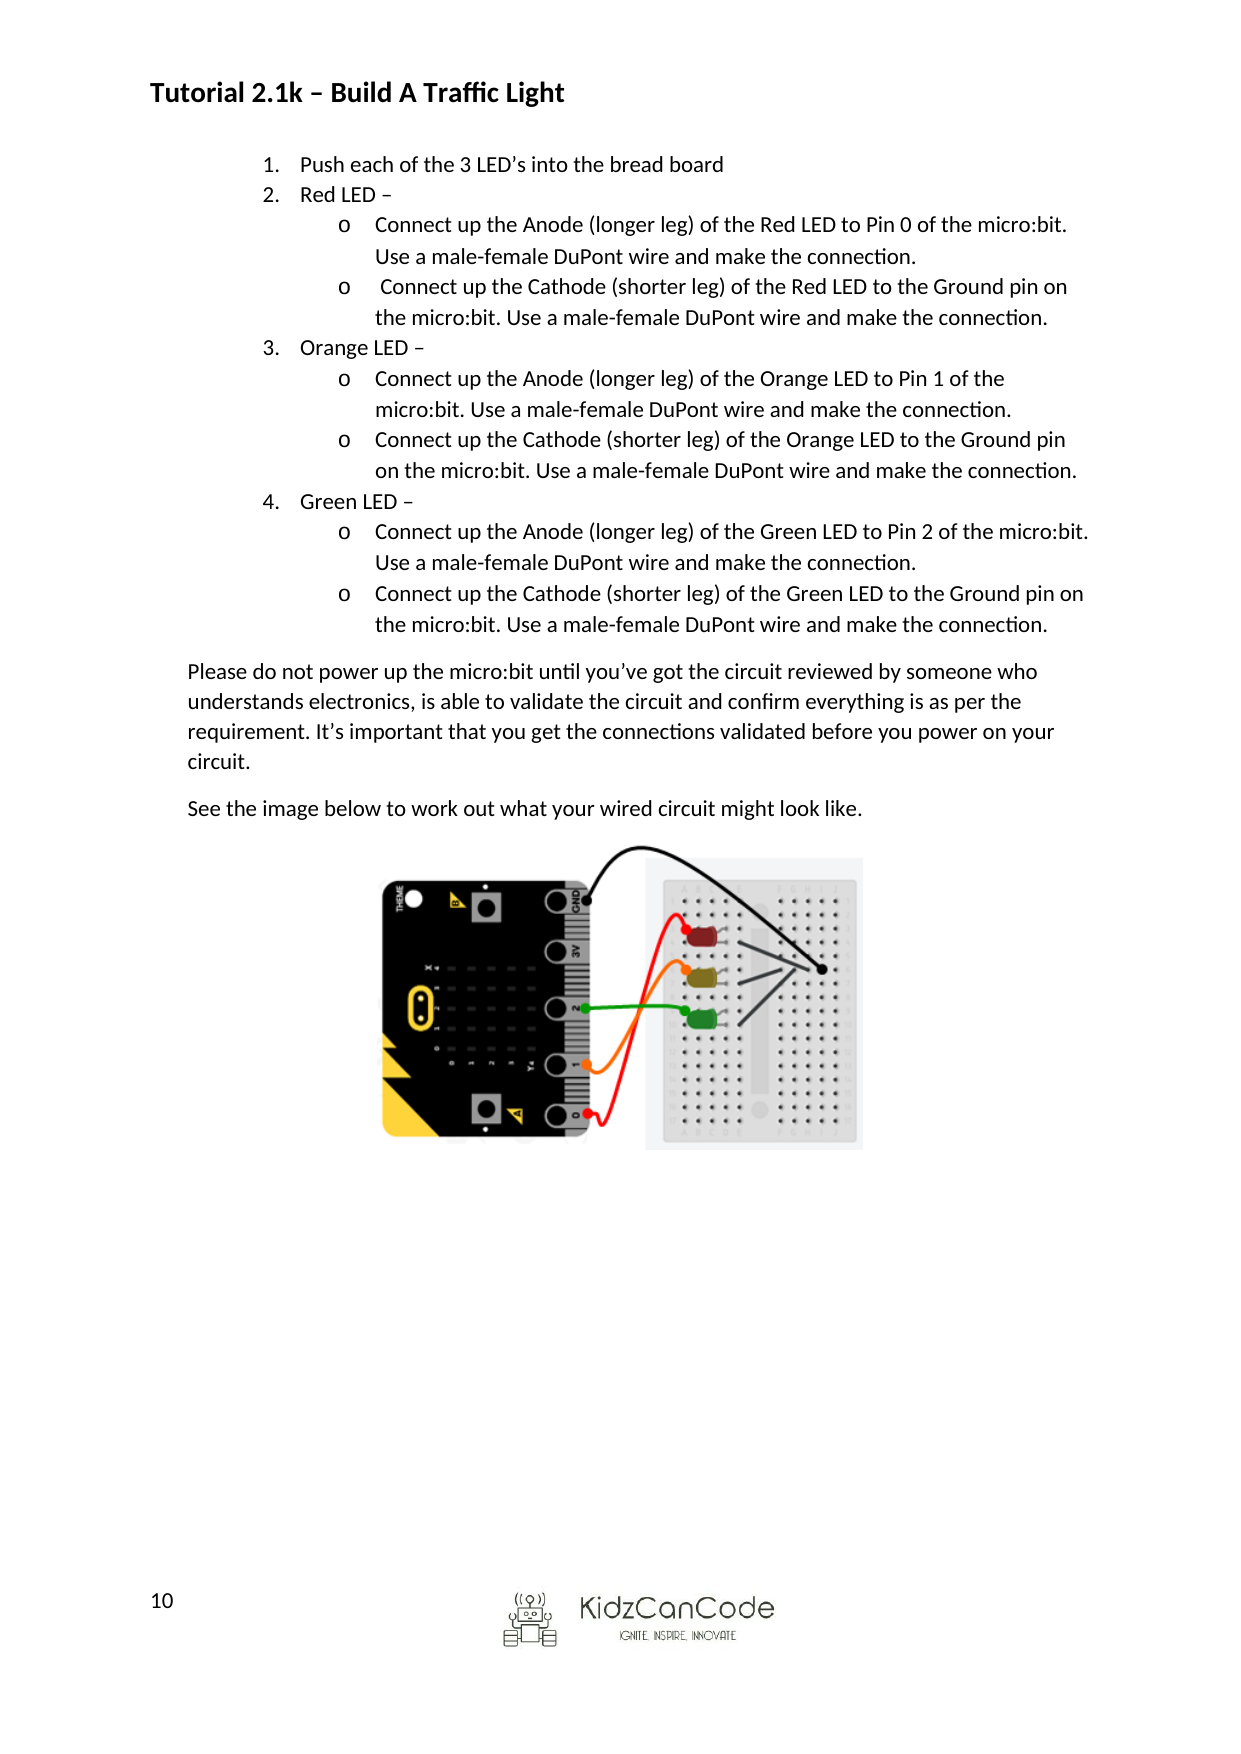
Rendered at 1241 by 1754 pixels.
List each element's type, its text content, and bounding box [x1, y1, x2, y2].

list Connect up the Anode (longer leg) of the Red LED to Pin 0 of the micro:bit. Use a male-female DuPont wire and make the connection. [337, 210, 1090, 270]
picture [377, 841, 864, 1150]
list Connect up the Cathode (shorter leg) of the Red LED to the Ground pin on the micro:bit. Use a male-female DuPont wire and make the connection. [337, 272, 1090, 331]
list Green LED – [262, 487, 1090, 515]
list Red LED – [262, 180, 1090, 208]
text See the image below to work out what your wired circuit might look like. [187, 794, 1090, 822]
list Connect up the Anode (longer leg) of the Orange LED to Pin 1 of the micro:bit. Use a male-female DuPont wire and make the connection. [337, 364, 1090, 423]
list Orange LED – [262, 333, 1090, 362]
picture [497, 1586, 781, 1653]
list Connect up the Cathode (shorter leg) of the Green LED to the Ground pin on the micro:bit. Use a male-female DuPont wire and make the connection. [337, 579, 1090, 638]
text Please do not power up the micro:bit until you’ve got the circuit reviewed by someone who understands electronics, is able to validate the circuit and confirm everything is as per the requirement. It’s important that you get the connections validated before you power on your circuit. [187, 657, 1090, 776]
list Connect up the Anode (longer leg) of the Green LED to Pin 2 of the micro:bit. Use a male-female DuPont wire and make the connection. [337, 517, 1090, 576]
list Connect up the Cathode (shorter leg) of the Orange LED to the Ground pin on the micro:bit. Use a male-female DuPont wire and make the connection. [337, 425, 1090, 485]
list Push each of the 3 LED’s into the bread board [262, 150, 1090, 178]
